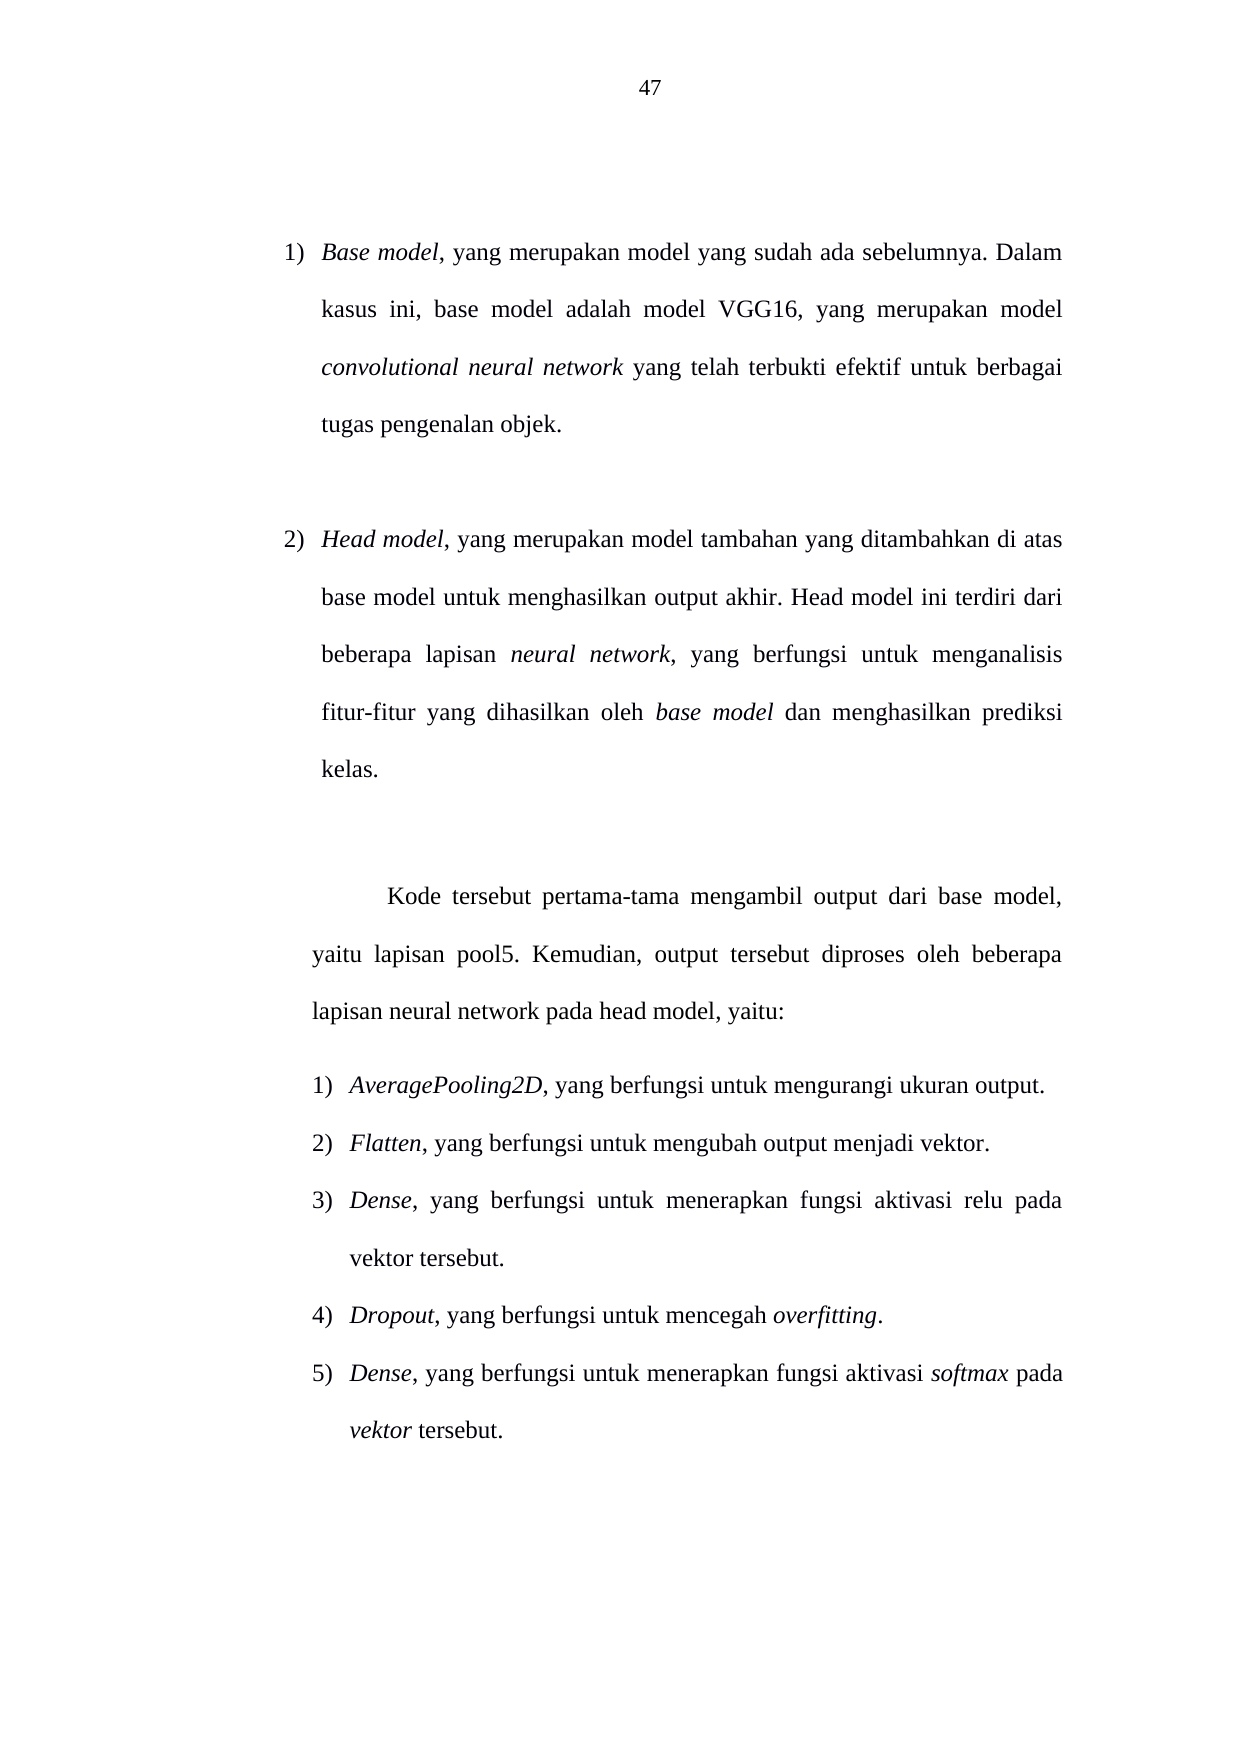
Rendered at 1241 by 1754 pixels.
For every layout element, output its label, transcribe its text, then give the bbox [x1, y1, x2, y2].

list Head model, yang merupakan model tambahan yang ditambahkan di atas base model untuk menghasilkan output akhir. Head model ini terdiri dari beberapa lapisan neural network, yang berfungsi untuk menganalisis fitur-fitur yang dihasilkan oleh base model dan menghasilkan prediksi kelas. [284, 524, 1063, 783]
text Kode tersebut pertama-tama mengambil output dari base model, yaitu lapisan pool5. Kemudian, output tersebut diproses oleh beberapa lapisan neural network pada head model, yaitu: [312, 881, 1063, 1025]
list Dense, yang berfungsi untuk menerapkan fungsi aktivasi relu pada vektor tersebut. [312, 1185, 1063, 1272]
list AveragePooling2D, yang berfungsi untuk mengurangi ukuran output. [312, 1070, 1063, 1099]
list Base model, yang merupakan model yang sudah ada sebelumnya. Dalam kasus ini, base model adalah model VGG16, yang merupakan model convolutional neural network yang telah terbukti efektif untuk berbagai tugas pengenalan objek. [284, 237, 1063, 438]
list Flatten, yang berfungsi untuk mengubah output menjadi vektor. [312, 1128, 1063, 1157]
list Dense, yang berfungsi untuk menerapkan fungsi aktivasi softmax pada vektor tersebut. [312, 1358, 1063, 1444]
list Dropout, yang berfungsi untuk mencegah overfitting. [312, 1300, 1063, 1329]
